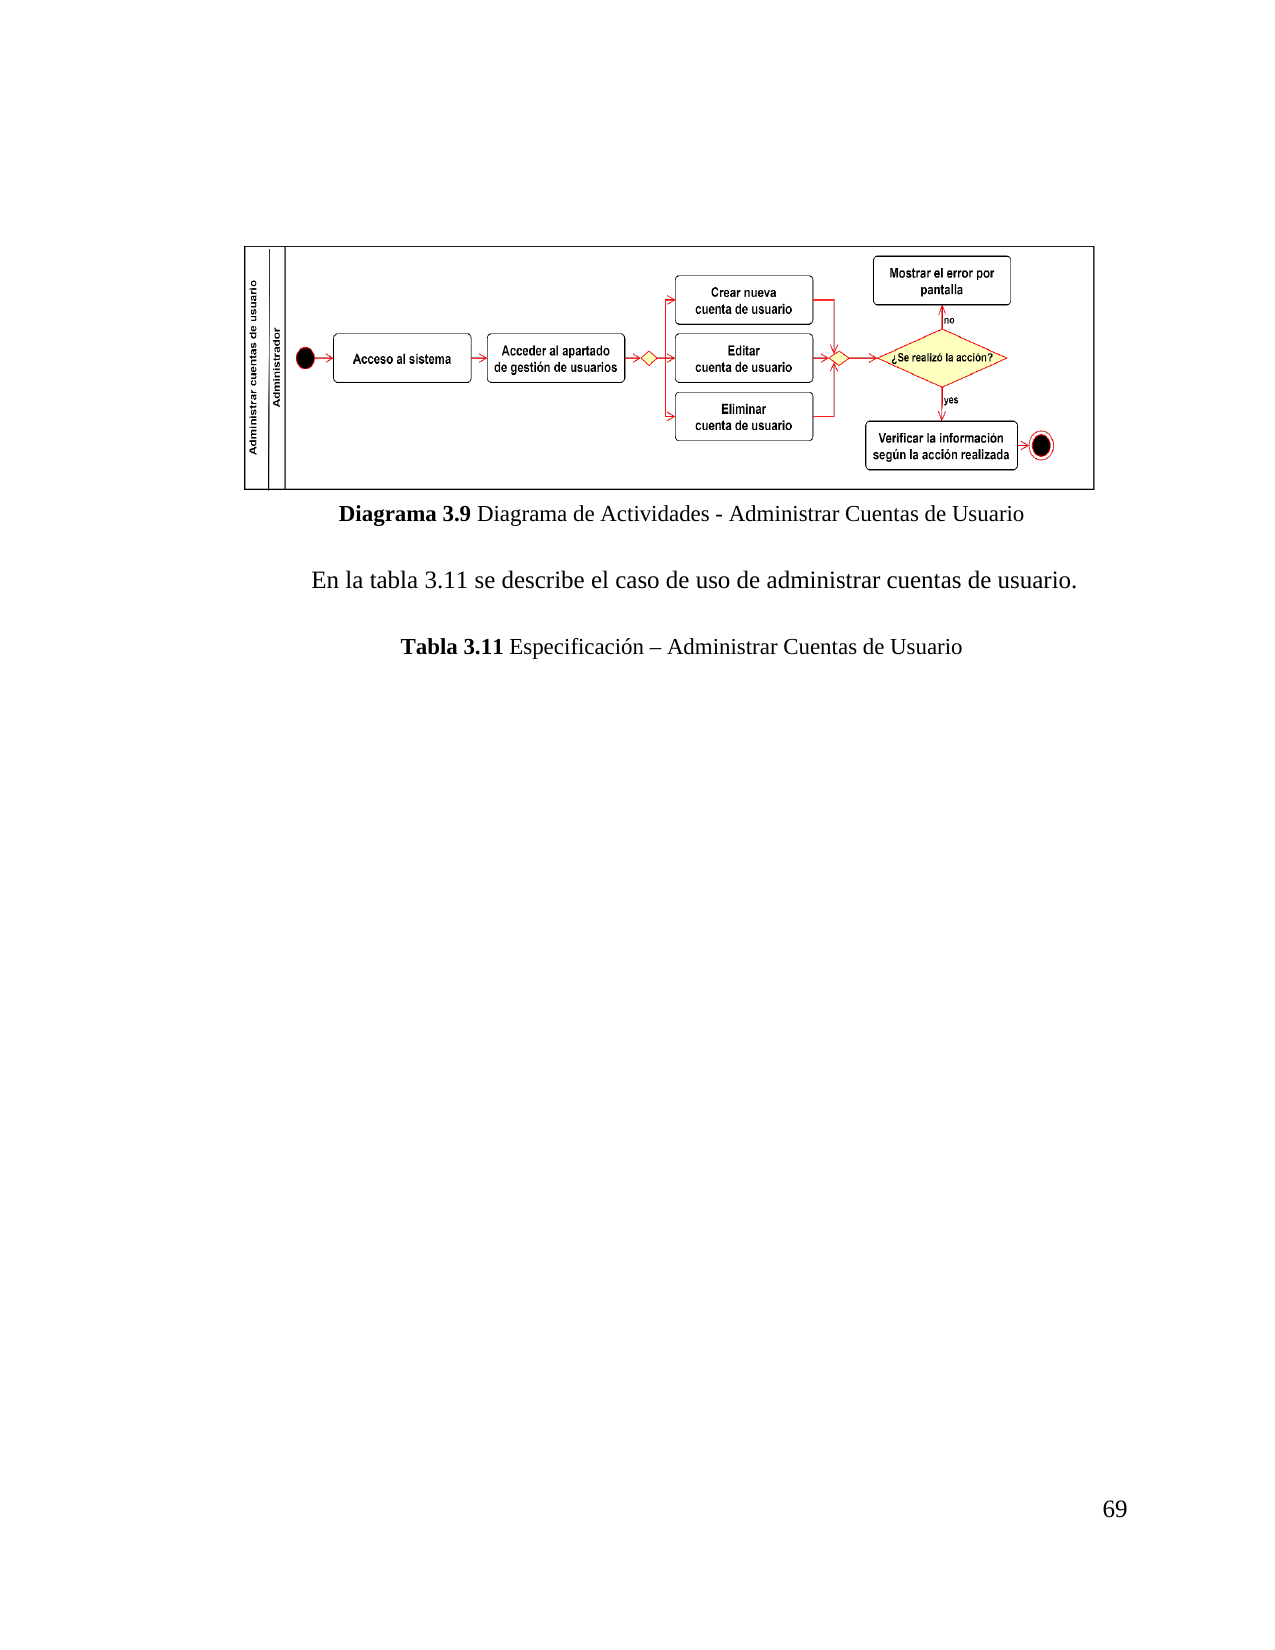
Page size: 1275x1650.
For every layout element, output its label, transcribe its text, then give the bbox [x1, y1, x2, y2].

text Diagrama 3.9 Diagrama de Actividades - Administrar Cuentas de Usuario [236, 500, 1127, 527]
text En la tabla 3.11 se describe el caso de uso de administrar cuentas de usuario. [236, 565, 1127, 593]
text Tabla 3.11 Especificación – Administrar Cuentas de Usuario [236, 633, 1127, 659]
picture [236, 236, 1102, 501]
